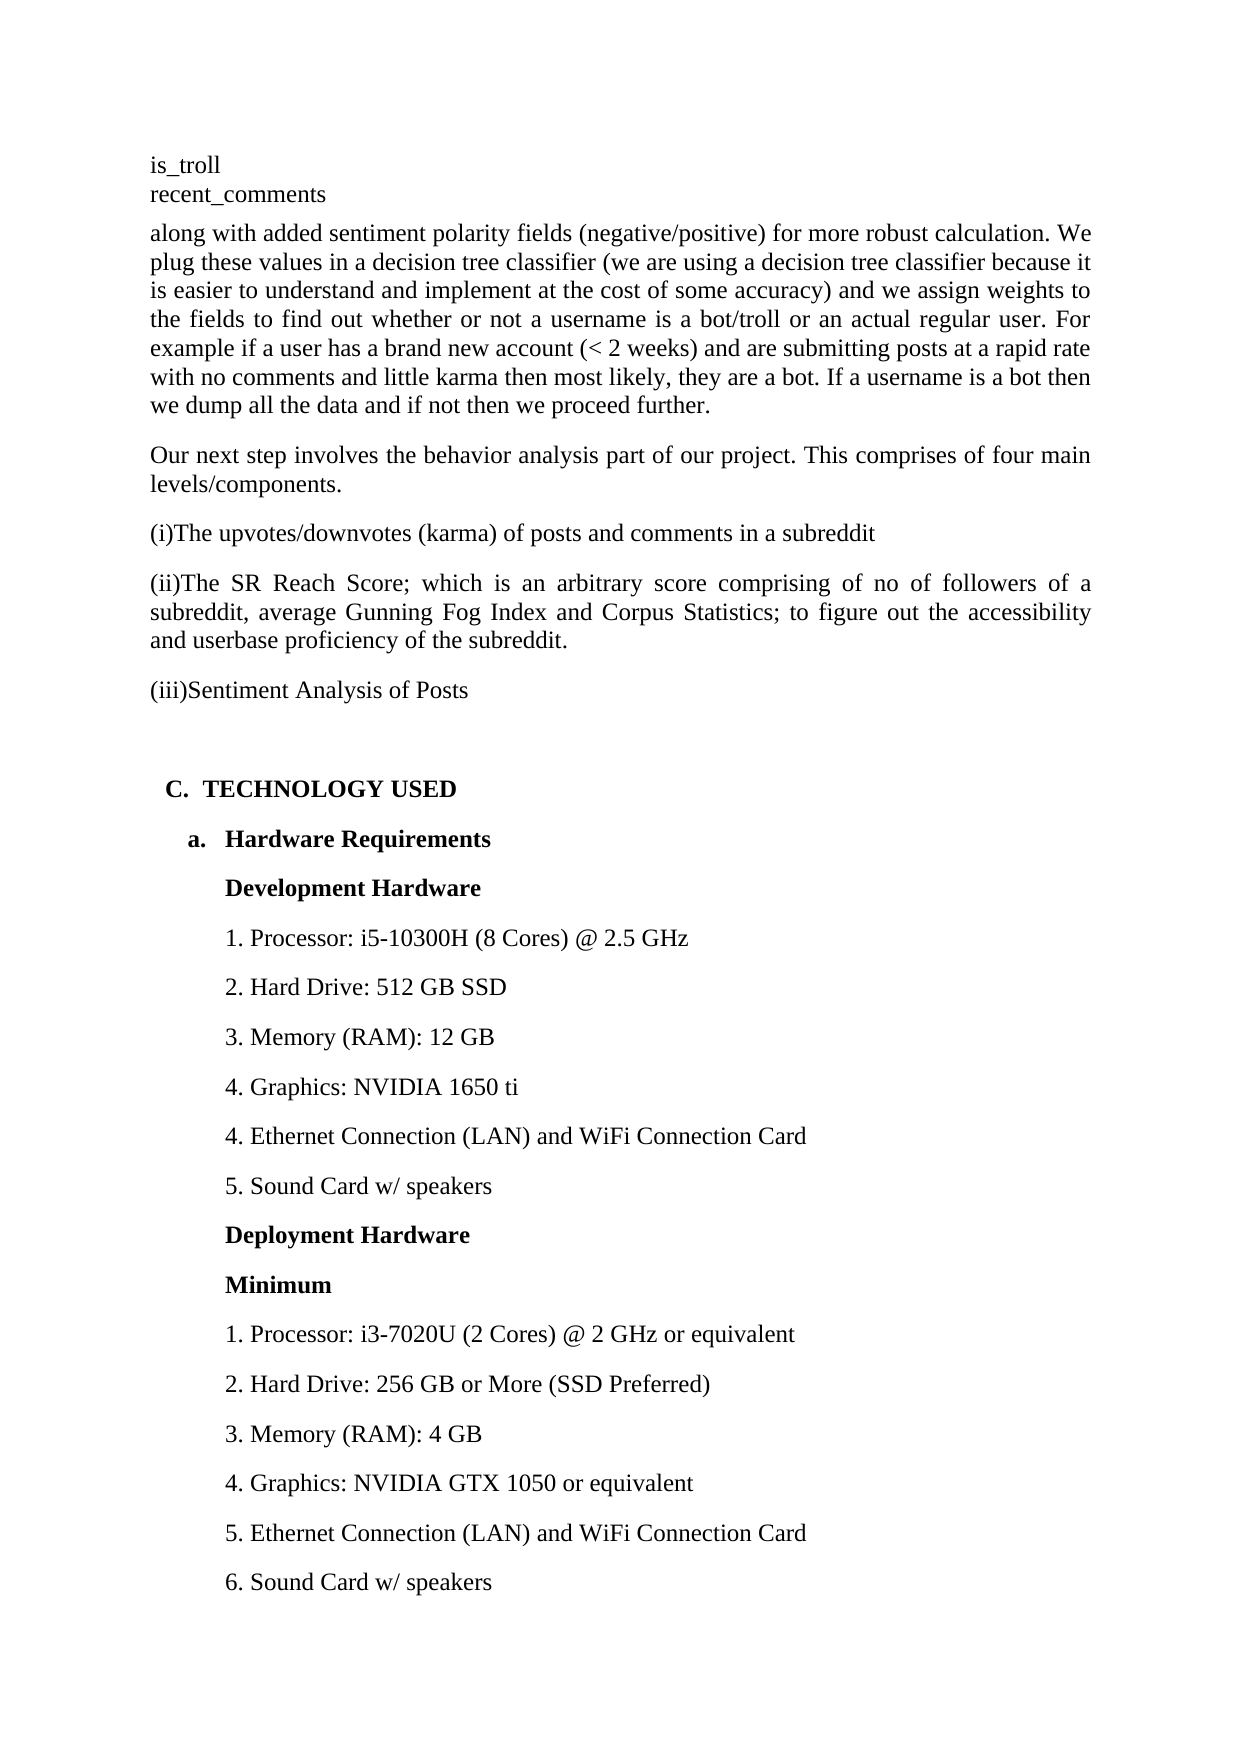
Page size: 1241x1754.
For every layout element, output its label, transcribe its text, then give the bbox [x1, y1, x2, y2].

text 1. Processor: i5-10300H (8 Cores) @ 2.5 GHz [150, 923, 1092, 952]
text 4. Graphics: NVIDIA 1650 ti [150, 1072, 1092, 1100]
text 2. Hard Drive: 256 GB or More (SSD Preferred) [150, 1369, 1092, 1398]
list Hardware Requirements [187, 824, 1092, 852]
text Development Hardware [225, 873, 1092, 902]
text Minimum [150, 1270, 1092, 1299]
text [150, 150, 1092, 207]
text 5. Sound Card w/ speakers [150, 1171, 1092, 1199]
text along with added sentiment polarity fields (negative/positive) for more robust calculation. We plug these values in a decision tree classifier (we are using a decision tree classifier because it is easier to understand and implement at the cost of some accuracy) and we assign weights to the fields to find out whether or not a username is a bot/troll or an actual regular user. For example if a user has a brand new account (< 2 weeks) and are submitting posts at a rapid rate with no comments and little karma then most likely, they are a bot. If a username is a bot then we dump all the data and if not then we proceed further. [150, 218, 1092, 419]
text Deployment Hardware [150, 1220, 1092, 1249]
text 5. Ethernet Connection (LAN) and WiFi Connection Card [150, 1518, 1092, 1547]
text 4. Graphics: NVIDIA GTX 1050 or equivalent [150, 1468, 1092, 1497]
text (ii)The SR Reach Score; which is an arbitrary score comprising of no of followers of a subreddit, average Gunning Fog Index and Corpus Statistics; to figure out the accessibility and userbase proficiency of the subreddit. [150, 568, 1092, 654]
text 3. Memory (RAM): 4 GB [150, 1419, 1092, 1447]
text (iii)Sentiment Analysis of Posts [150, 675, 1092, 704]
text 2. Hard Drive: 512 GB SSD [150, 972, 1092, 1001]
text 1. Processor: i3-7020U (2 Cores) @ 2 GHz or equivalent [150, 1319, 1092, 1348]
text Our next step involves the behavior analysis part of our project. This comprises of four main levels/components. [150, 440, 1092, 497]
text 6. Sound Card w/ speakers [150, 1567, 1092, 1596]
text 4. Ethernet Connection (LAN) and WiFi Connection Card [150, 1121, 1092, 1150]
list TECHNOLOGY USED [165, 774, 1092, 803]
text 3. Memory (RAM): 12 GB [150, 1022, 1092, 1051]
text (i)The upvotes/downvotes (karma) of posts and comments in a subreddit [150, 518, 1092, 547]
